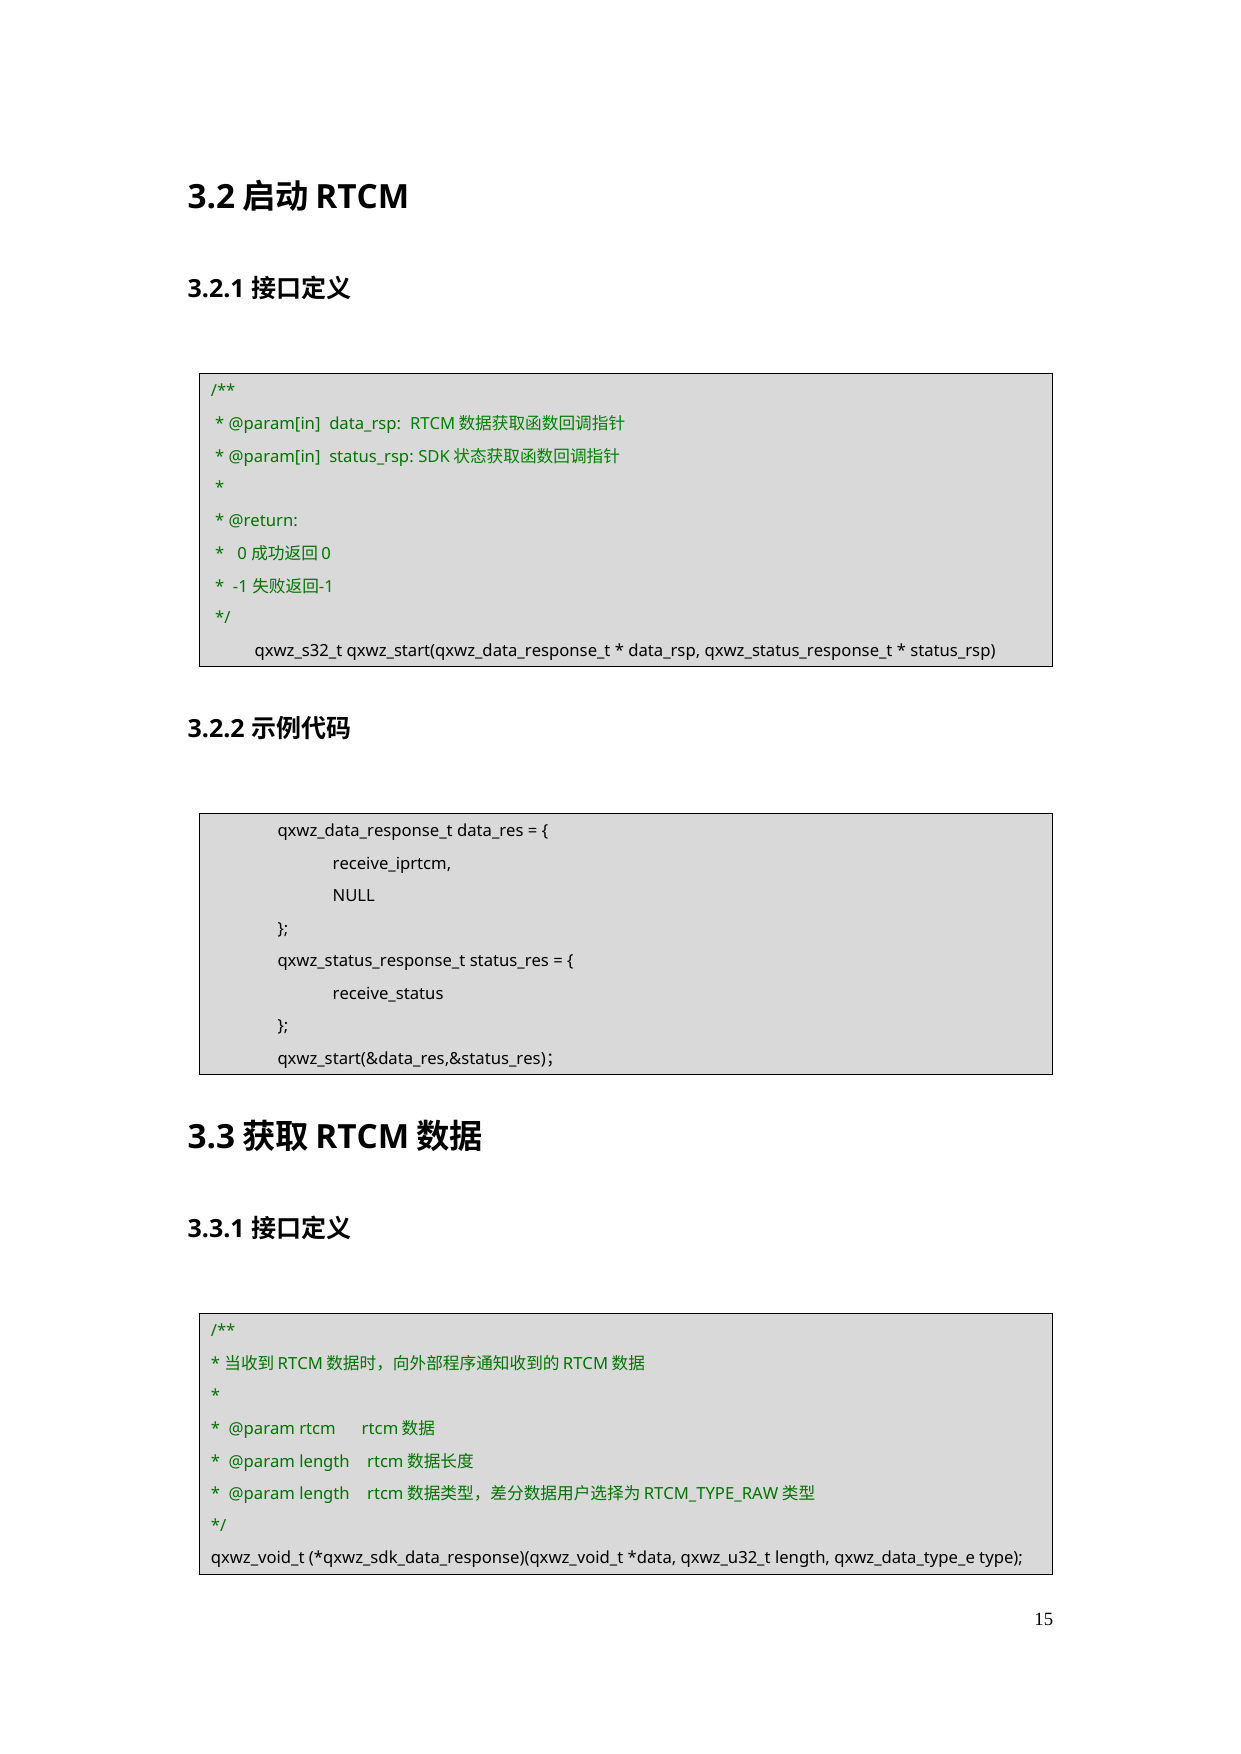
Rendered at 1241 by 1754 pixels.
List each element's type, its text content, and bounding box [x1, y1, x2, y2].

subtitle 3.2.2 示例代码 [187, 694, 1053, 759]
table_header /** * 当收到RTCM数据时，向外部程序通知收到的RTCM数据 * * @param rtcm rtcm数据 * @param length rtcm数据长度 * @param length rtcm数据类型，差分数据用户选择为RTCM_TYPE_RAW类型 */ qxwz_void_t (*qxwz_sdk_data_response)(qxwz_void_t *data, qxwz_u32_t length, qxwz_data_type_e type); [200, 1314, 1052, 1574]
subtitle 3.3.1 接口定义 [187, 1194, 1053, 1259]
table_header /** * @param[in] data_rsp: RTCM数据获取函数回调指针 * @param[in] status_rsp: SDK状态获取函数回调指针 * * @return: * 0 成功返回0 * -1 失败返回-1 */ qxwz_s32_t qxwz_start(qxwz_data_response_t * data_rsp, qxwz_status_response_t * status_rsp) [200, 374, 1052, 666]
subtitle 3.2.1 接口定义 [187, 254, 1053, 319]
table_header qxwz_data_response_t data_res = { receive_iprtcm, NULL }; qxwz_status_response_t status_res = { receive_status }; qxwz_start(&data_res,&status_res)； [200, 814, 1052, 1074]
subtitle 3.2启动RTCM [187, 162, 1053, 227]
subtitle 3.3获取RTCM数据 [187, 1102, 1053, 1167]
